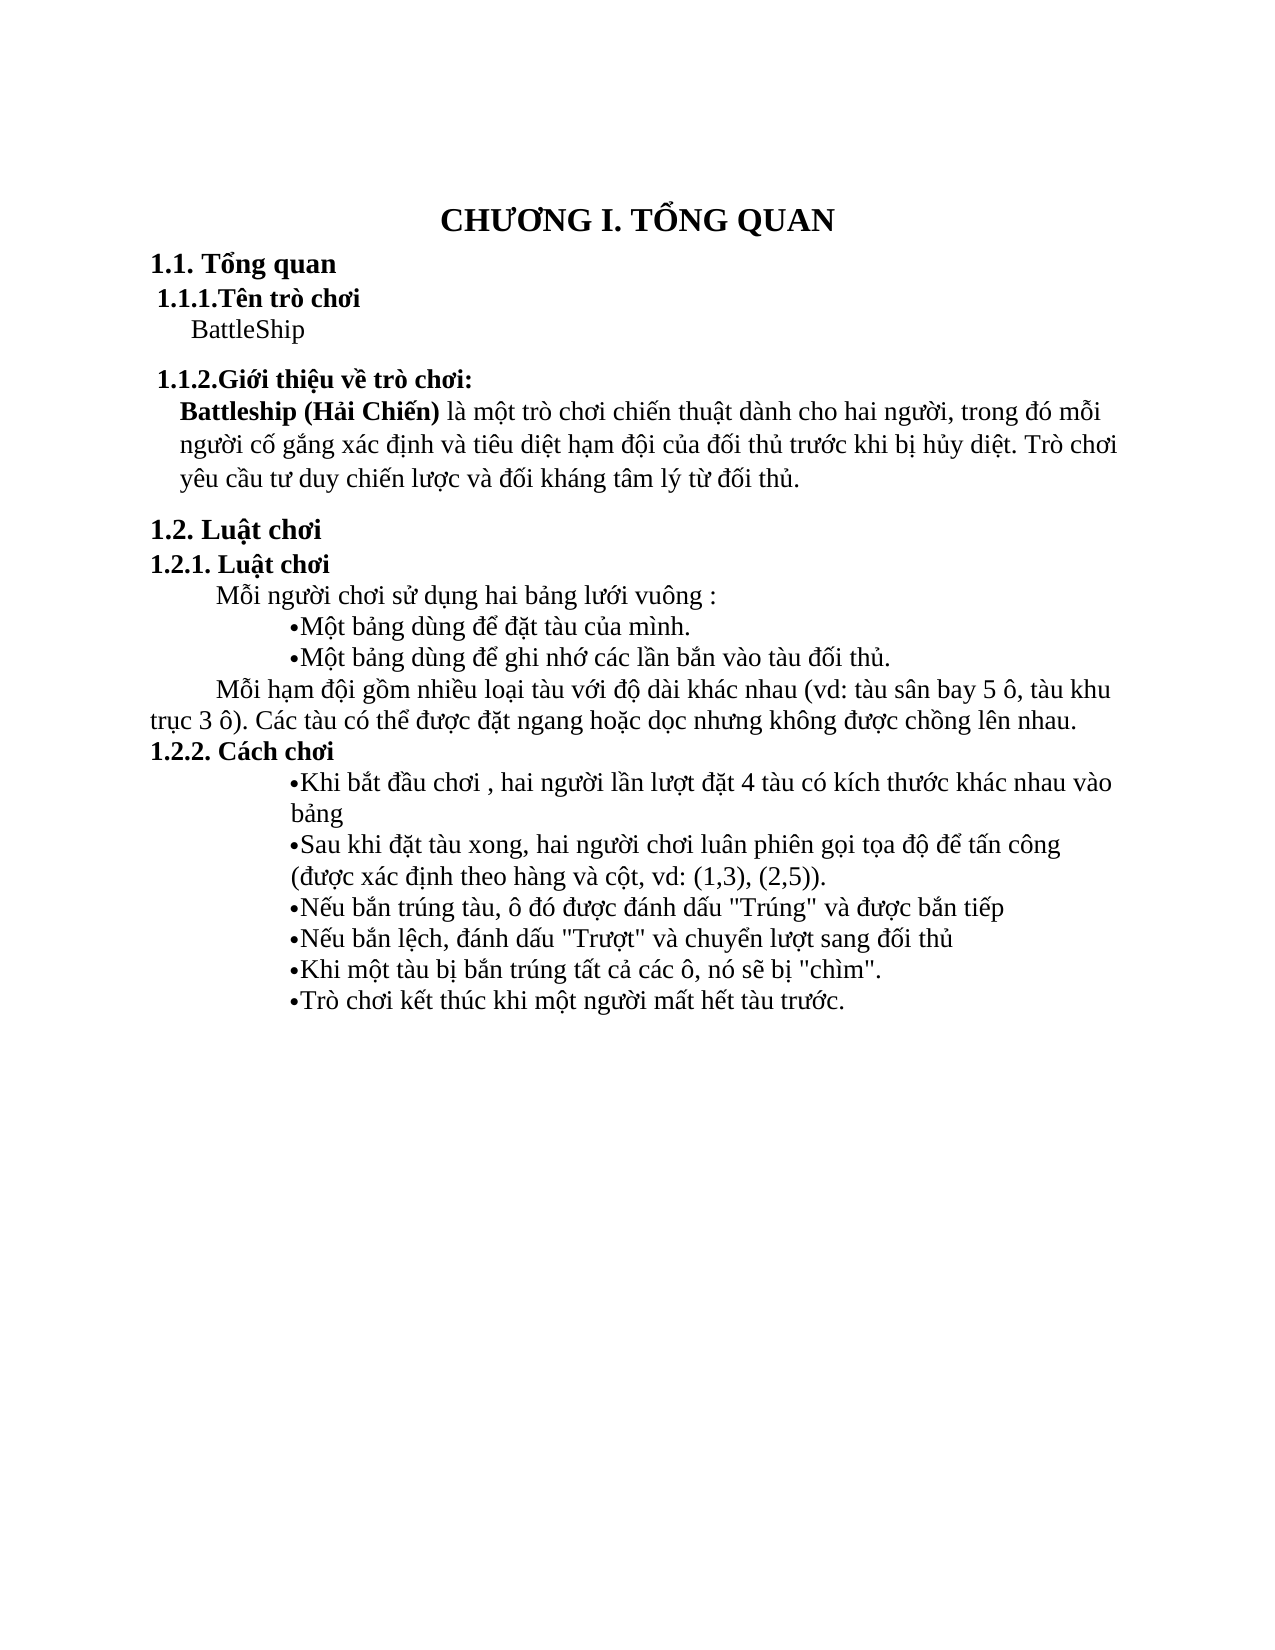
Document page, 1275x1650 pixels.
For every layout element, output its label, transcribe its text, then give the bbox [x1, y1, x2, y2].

list Nếu bắn trúng tàu, ô đó được đánh dấu "Trúng" và được bắn tiếp [291, 891, 1125, 922]
text Battleship (Hải Chiến) là một trò chơi chiến thuật dành cho hai người, trong đó mỗi người cố gắng xác định và tiêu diệt hạm đội của đối thủ trước khi bị hủy diệt. Trò chơi yêu cầu tư duy chiến lược và đối kháng tâm lý từ đối thủ. [179, 395, 1125, 493]
text 1.2.2. Cách chơi [150, 735, 1125, 766]
subtitle 1.2. Luật chơi [150, 512, 1125, 546]
subtitle 1.1. Tổng quan [150, 246, 1125, 279]
text Mỗi người chơi sử dụng hai bảng lưới vuông : [216, 579, 1125, 610]
list Một bảng dùng để đặt tàu của mình. [291, 610, 1125, 642]
text 1.2.1. Luật chơi [150, 548, 1125, 579]
text BattleShip [150, 313, 1125, 344]
list Nếu bắn lệch, đánh dấu "Trượt" và chuyển lượt sang đối thủ [291, 922, 1125, 953]
text 1.1.2.Giới thiệu về trò chơi: [150, 363, 1125, 395]
list Một bảng dùng để ghi nhớ các lần bắn vào tàu đối thủ. [291, 642, 1125, 673]
list Khi một tàu bị bắn trúng tất cả các ô, nó sẽ bị "chìm". [291, 953, 1125, 984]
text 1.1.1.Tên trò chơi [150, 282, 1125, 313]
list Khi bắt đầu chơi , hai người lần lượt đặt 4 tàu có kích thước khác nhau vào bảng [291, 766, 1125, 828]
subtitle CHƯƠNG I. TỔNG QUAN [150, 201, 1125, 239]
list Sau khi đặt tàu xong, hai người chơi luân phiên gọi tọa độ để tấn công (được xác định theo hàng và cột, vd: (1,3), (2,5)). [291, 828, 1125, 891]
list Trò chơi kết thúc khi một người mất hết tàu trước. [291, 984, 1125, 1015]
text Mỗi hạm đội gồm nhiều loại tàu với độ dài khác nhau (vd: tàu sân bay 5 ô, tàu khu trục 3 ô). Các tàu có thể được đặt ngang hoặc dọc nhưng không được chồng lên nhau. [150, 673, 1125, 735]
